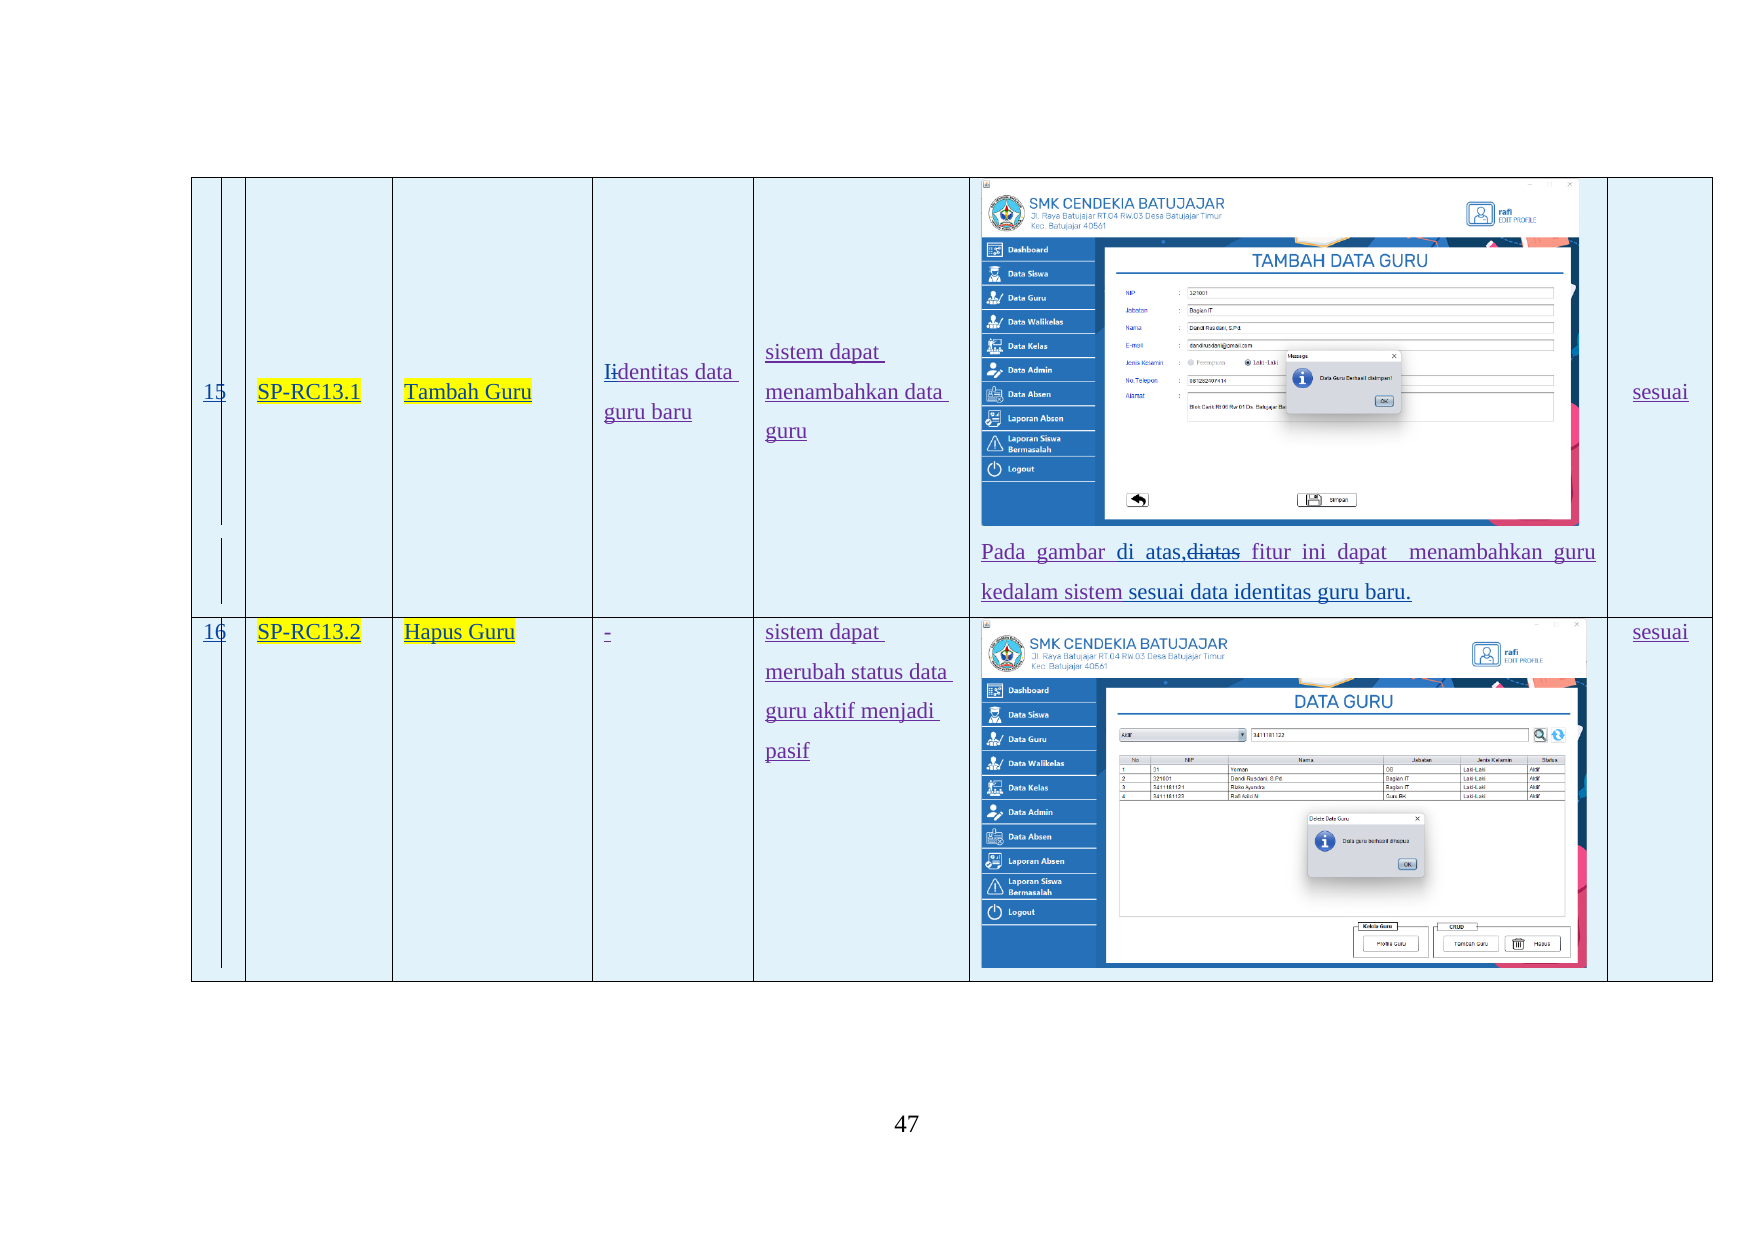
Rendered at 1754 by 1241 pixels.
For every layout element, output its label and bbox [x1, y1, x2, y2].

picture [980, 618, 1587, 968]
picture [980, 178, 1580, 526]
